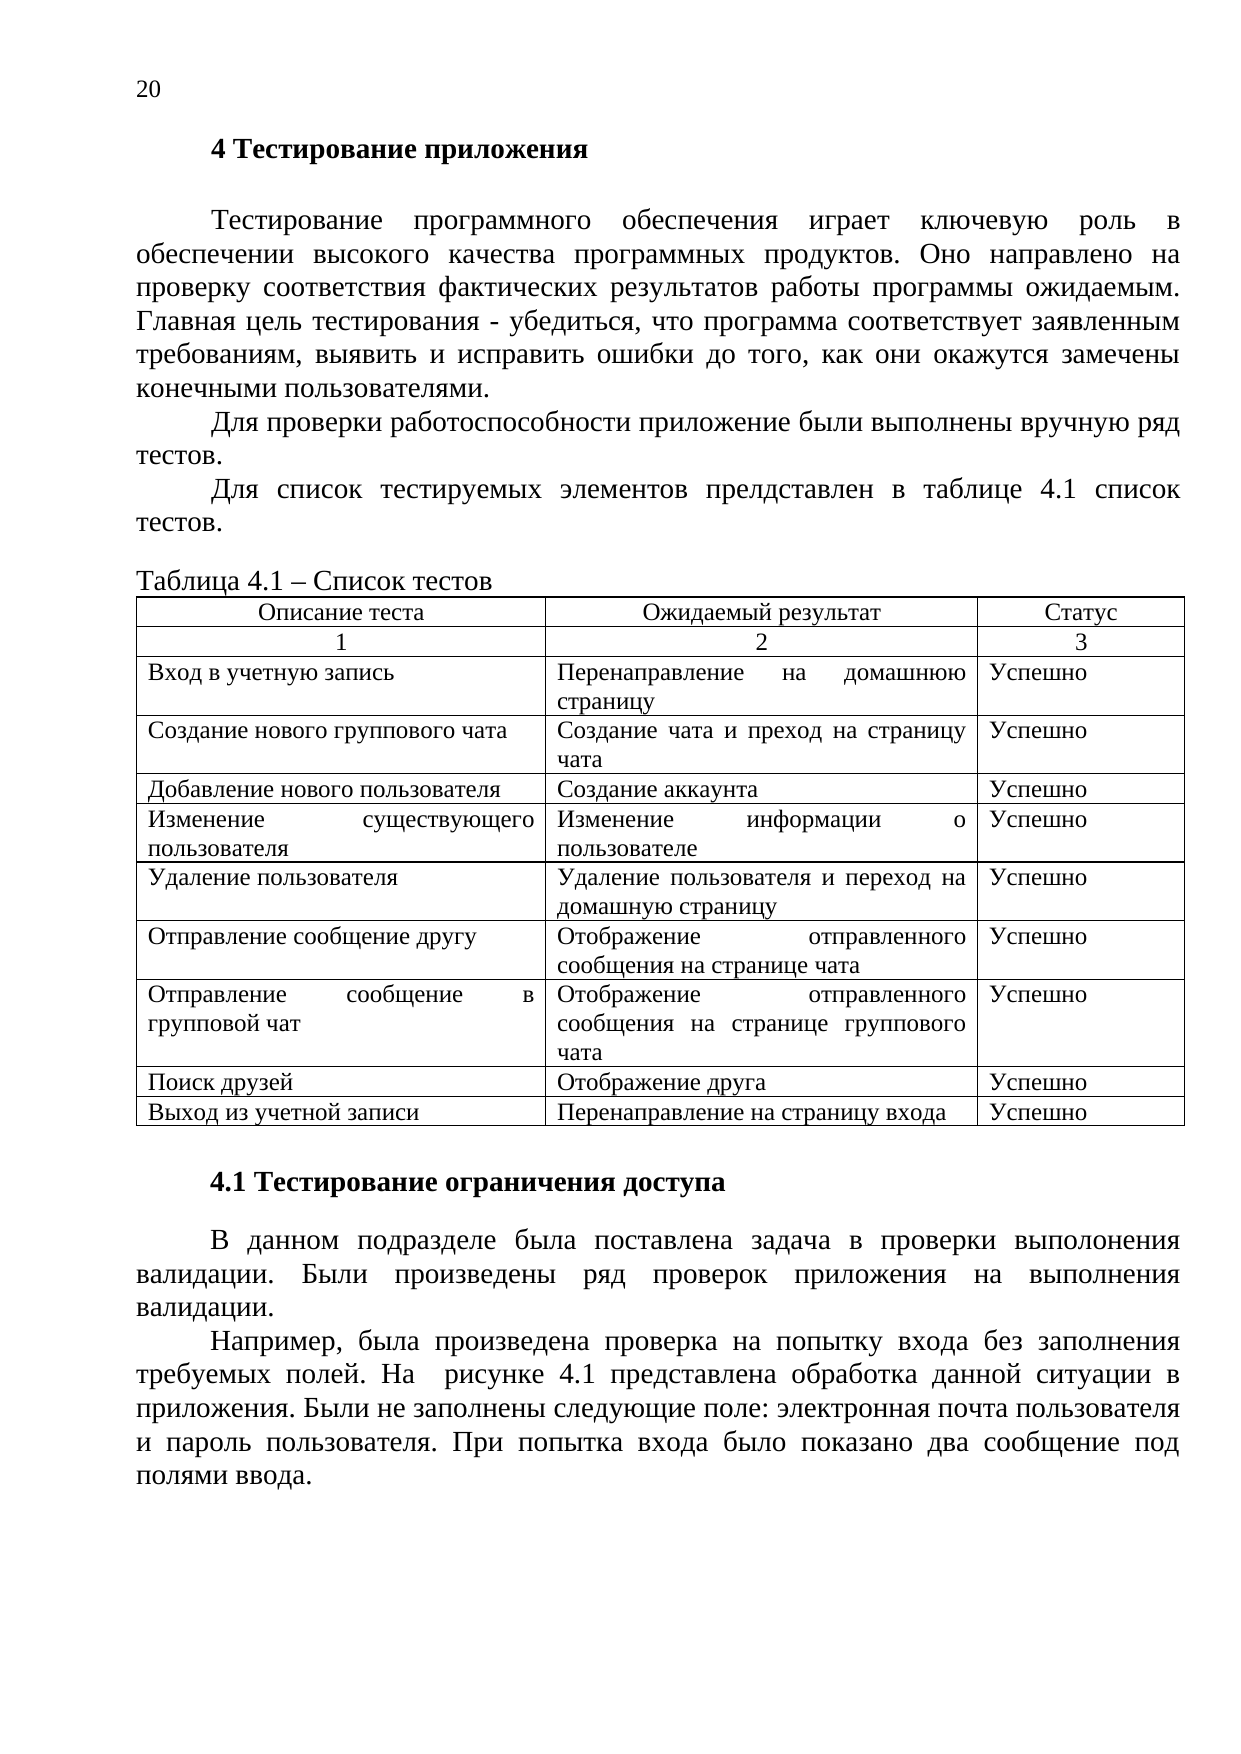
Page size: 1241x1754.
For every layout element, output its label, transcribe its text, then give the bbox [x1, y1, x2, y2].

text Таблица 4.1 – Список тестов [136, 563, 1181, 596]
table_cell Создание аккаунта [546, 774, 977, 803]
table_cell Отображение отправленного сообщения на странице группового чата [546, 980, 977, 1066]
table_cell Добавление нового пользователя [137, 774, 545, 803]
text Для проверки работоспособности приложение были выполнены вручную ряд тестов. [136, 404, 1181, 471]
table_cell Отображение друга [546, 1067, 977, 1096]
table_cell Поиск друзей [137, 1067, 545, 1096]
table_cell Успешно [978, 863, 1184, 920]
text Например, была произведена проверка на попытку входа без заполнения требуемых полей. На рисунке 4.1 представлена обработка данной ситуации в приложения. Были не заполнены следующие поле: электронная почта пользователя и пароль пользователя. При попытка входа было показано два сообщение под полями ввода. [136, 1323, 1181, 1491]
table_cell Изменение информации о пользователе [546, 804, 977, 861]
table_cell Выход из учетной записи [137, 1097, 545, 1125]
table_cell Перенаправление на страницу входа [546, 1097, 977, 1125]
table_cell 1 [137, 627, 545, 656]
table_cell Успешно [978, 921, 1184, 978]
table_cell Перенаправление на домашнюю страницу [546, 657, 977, 714]
table_cell 2 [546, 627, 977, 656]
text В данном подразделе была поставлена задача в проверки выполонения валидации. Были произведены ряд проверок приложения на выполнения валидации. [136, 1222, 1181, 1323]
table_cell Успешно [978, 774, 1184, 803]
subtitle 4.1 Тестирование ограничения доступа [136, 1164, 1181, 1197]
table_cell Успешно [978, 657, 1184, 714]
table_cell Отправление сообщение другу [137, 921, 545, 978]
text Тестирование программного обеспечения играет ключевую роль в обеспечении высокого качества программных продуктов. Оно направлено на проверку соответствия фактических результатов работы программы ожидаемым. Главная цель тестирования - убедиться, что программа соответствует заявленным требованиям, выявить и исправить ошибки до того, как они окажутся замечены конечными пользователями. [136, 202, 1181, 404]
subtitle 4 Тестирование приложения [136, 131, 1181, 165]
table_cell Создание чата и преход на страницу чата [546, 716, 977, 773]
table_cell Вход в учетную запись [137, 657, 545, 714]
table_cell Удаление пользователя и переход на домашную страницу [546, 863, 977, 920]
table_header Описание теста [137, 598, 545, 626]
table_cell Создание нового группового чата [137, 716, 545, 773]
table_cell Успешно [978, 1097, 1184, 1125]
table_cell Успешно [978, 716, 1184, 773]
table_header Статус [978, 598, 1184, 626]
table_cell Успешно [978, 804, 1184, 861]
table_cell 3 [978, 627, 1184, 656]
table_cell Успешно [978, 1067, 1184, 1096]
table_cell Успешно [978, 980, 1184, 1066]
table_cell Отправление сообщение в групповой чат [137, 980, 545, 1066]
table_cell Отображение отправленного сообщения на странице чата [546, 921, 977, 978]
table_header Ожидаемый результат [546, 598, 977, 626]
text Для список тестируемых элементов прелдставлен в таблице 4.1 список тестов. [136, 471, 1181, 538]
table_cell Изменение существующего пользователя [137, 804, 545, 861]
table_cell Удаление пользователя [137, 863, 545, 920]
